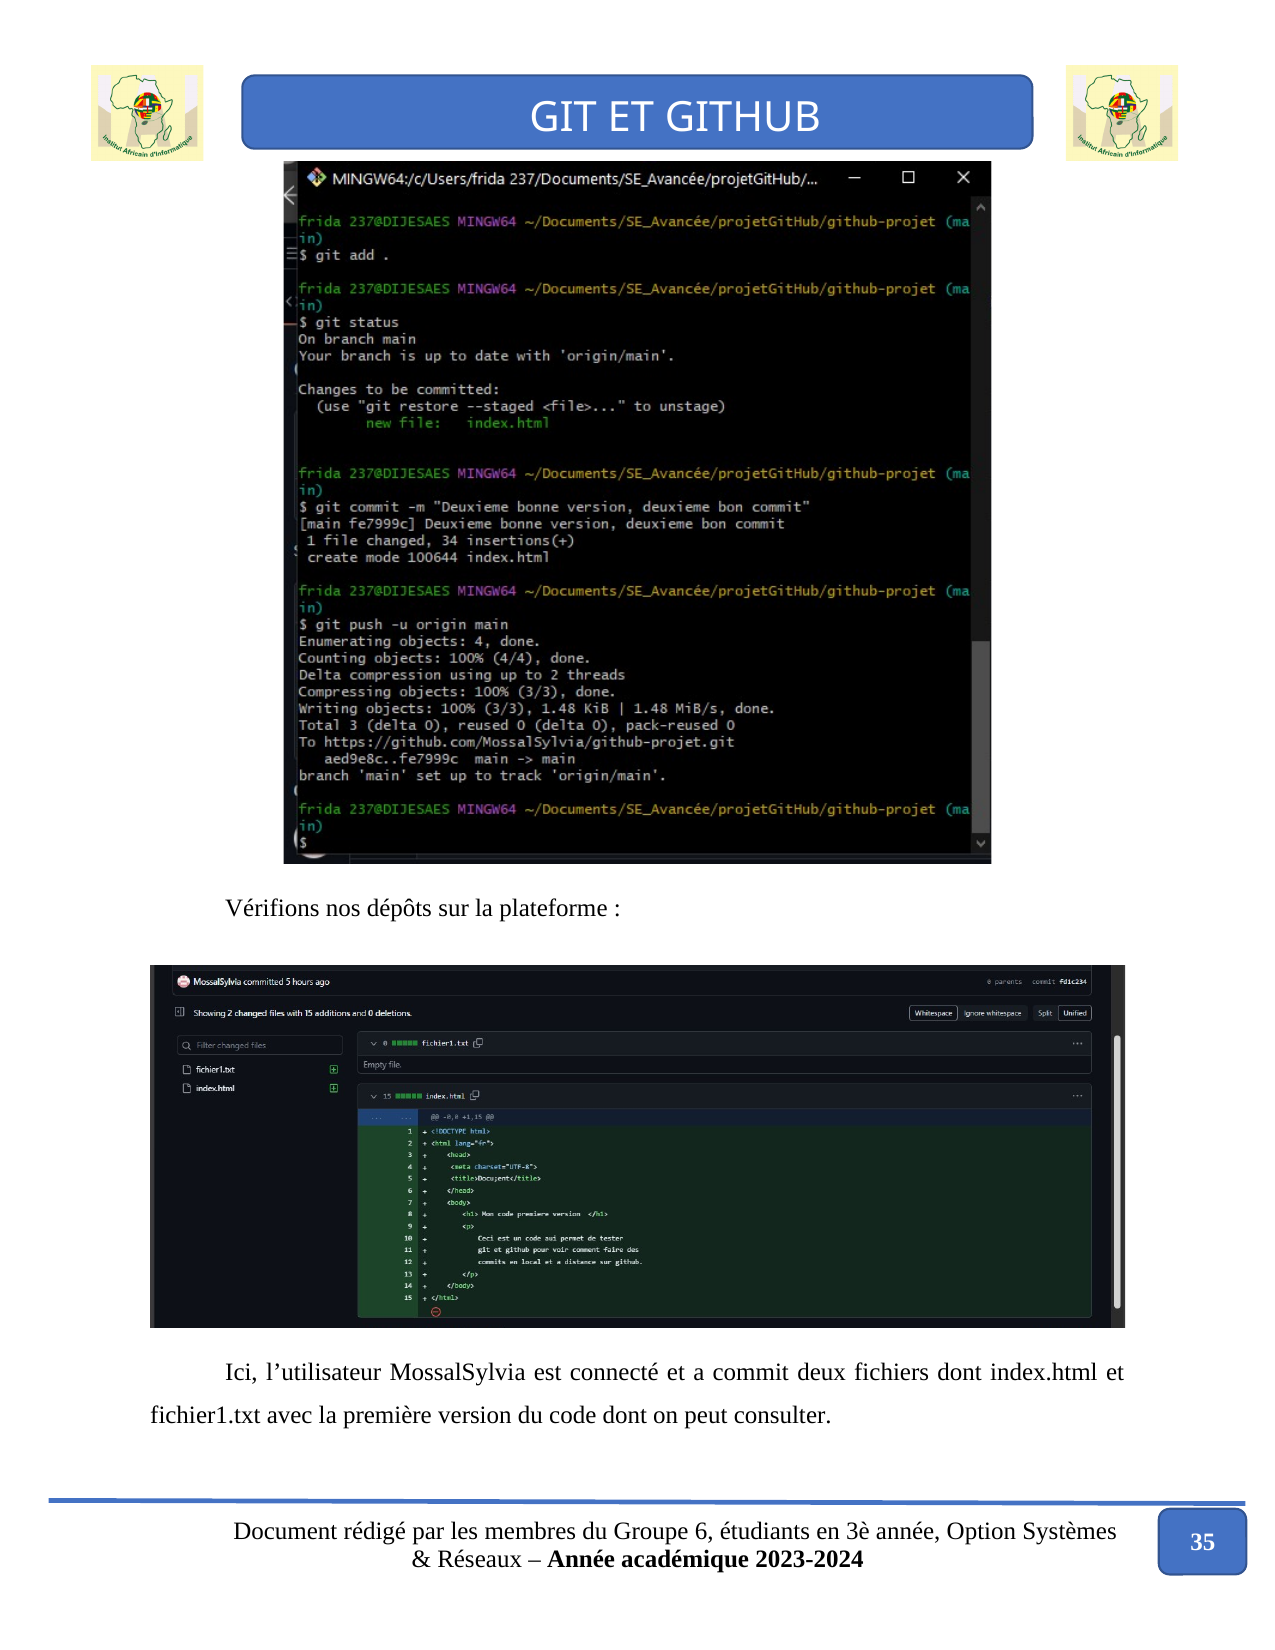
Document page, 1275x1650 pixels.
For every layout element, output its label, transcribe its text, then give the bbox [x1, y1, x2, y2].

picture [283, 161, 992, 864]
picture [1065, 65, 1179, 161]
text Vérifions nos dépôts sur la plateforme : [150, 893, 1125, 922]
picture [91, 65, 204, 161]
picture [150, 965, 1125, 1328]
text Ici, l’utilisateur MossalSylvia est connecté et a commit deux fichiers dont index.html et fichier1.txt avec la première version du code dont on peut consulter. [150, 1357, 1125, 1429]
